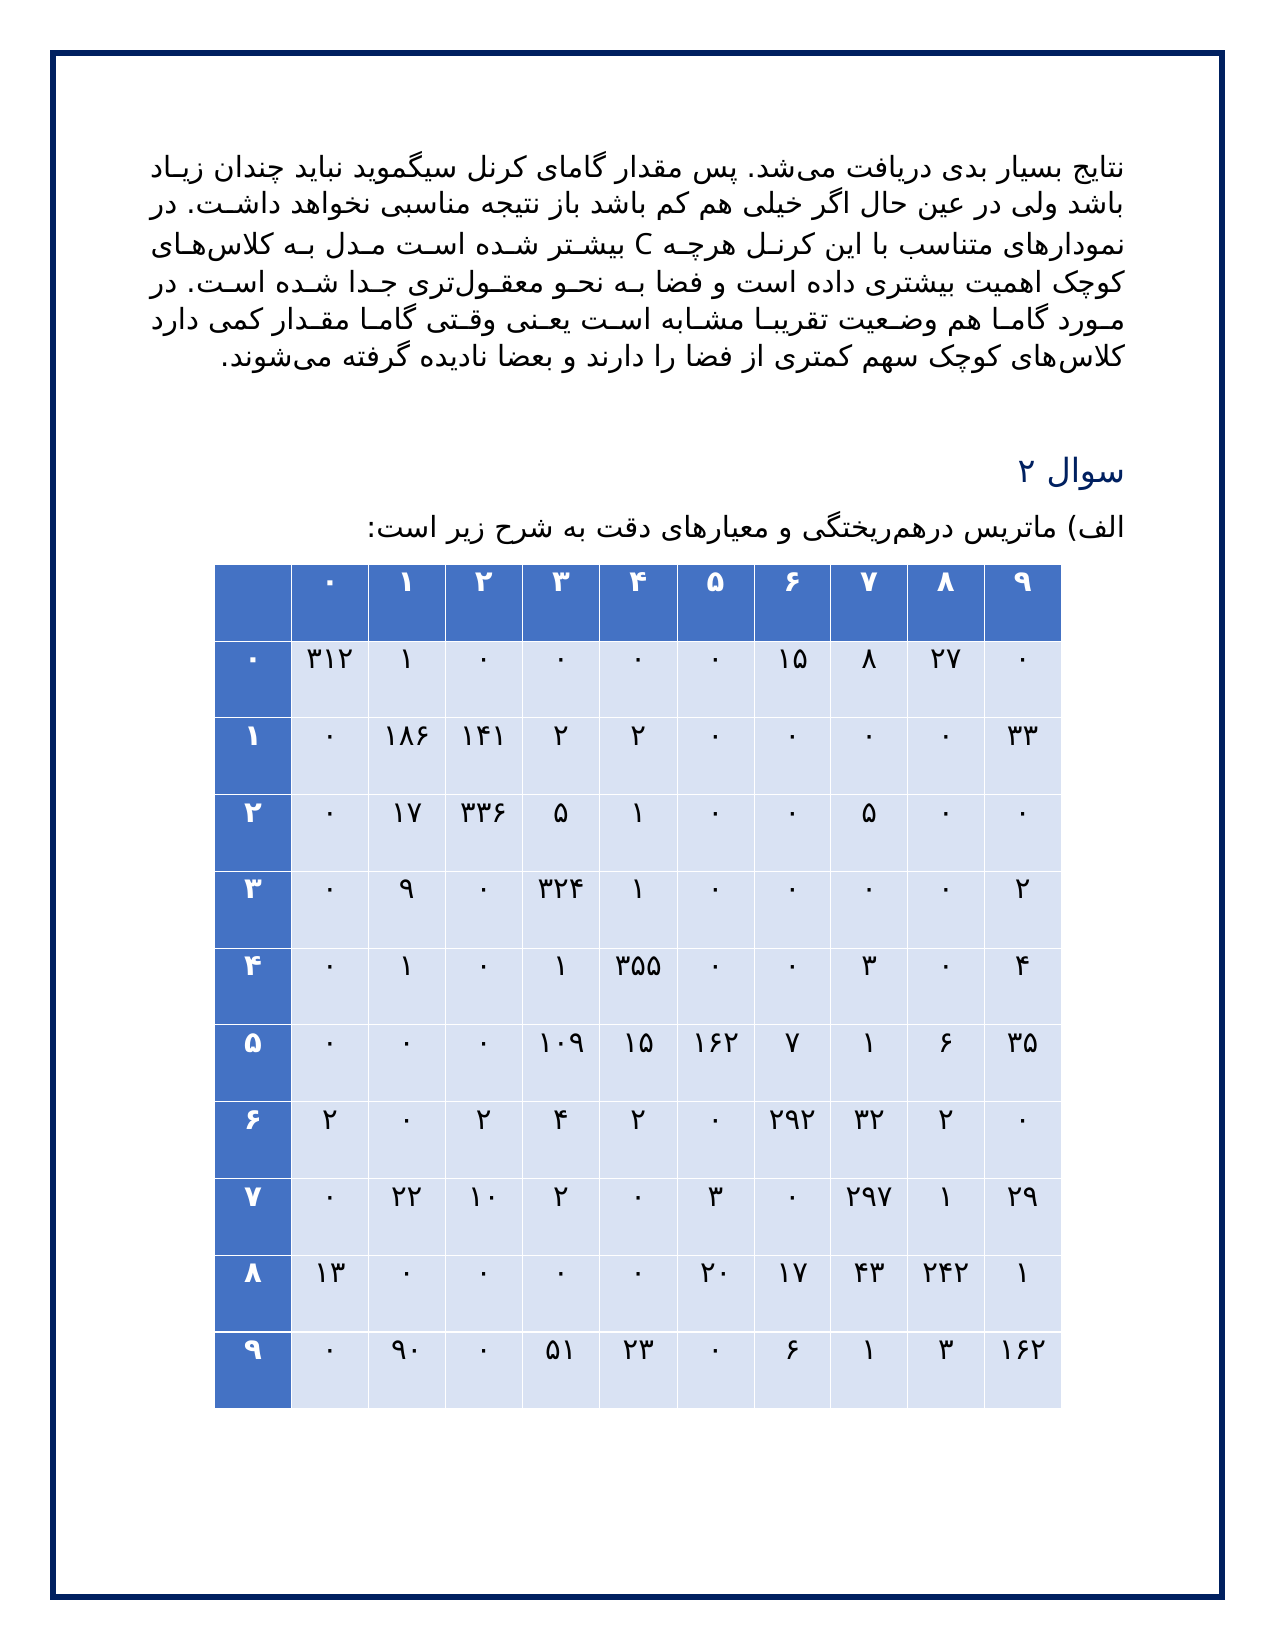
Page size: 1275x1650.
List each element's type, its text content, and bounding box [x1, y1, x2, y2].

table_cell ۳ [908, 1333, 984, 1408]
table_cell ۰ [446, 1333, 522, 1408]
table_cell ۹ [215, 1333, 291, 1408]
table_cell ۰ [678, 1333, 754, 1408]
table_cell ۲۲ [369, 1179, 445, 1255]
table_cell ۰ [446, 642, 522, 717]
table_cell ۶ [215, 1102, 291, 1178]
table_cell ۱۶۲ [678, 1025, 754, 1101]
table_cell ۱۸۶ [369, 718, 445, 794]
table_cell ۰ [678, 642, 754, 717]
table_cell ۱۵ [755, 642, 830, 717]
table_cell ۳۲ [831, 1102, 907, 1178]
table_cell ۸ [215, 1256, 291, 1331]
table_cell ۱ [831, 1025, 907, 1101]
table_cell ۳۳۶ [446, 795, 522, 871]
table_header ۶ [755, 565, 830, 641]
table_cell ۱ [369, 642, 445, 717]
table_cell ۲۹۲ [755, 1102, 830, 1178]
table_cell ۱ [600, 795, 677, 871]
table_cell ۰ [908, 718, 984, 794]
table_cell ۰ [600, 1256, 677, 1331]
table_cell ۲ [292, 1102, 368, 1178]
table_cell ۱ [369, 949, 445, 1024]
table_cell ۰ [446, 872, 522, 948]
table_cell ۰ [985, 1102, 1061, 1178]
table_cell ۴ [215, 949, 291, 1024]
table_cell ۲ [523, 1179, 599, 1255]
table_cell ۰ [985, 642, 1061, 717]
table_cell ۰ [446, 1256, 522, 1331]
table_cell ۳۵ [985, 1025, 1061, 1101]
table_cell ۲۷ [908, 642, 984, 717]
table_cell ۰ [292, 718, 368, 794]
table_cell ۲۴۲ [908, 1256, 984, 1331]
table_cell ۲ [985, 872, 1061, 948]
table_cell ۳۵۵ [600, 949, 677, 1024]
table_cell ۳۳ [985, 718, 1061, 794]
table_header [215, 565, 291, 641]
table_cell ۹ [369, 872, 445, 948]
table_cell ۲ [215, 795, 291, 871]
table_cell ۲۹ [985, 1179, 1061, 1255]
text الف) ماتریس درهم‌ریختگی و معیار‌های دقت به شرح زیر است: [150, 510, 1125, 544]
table_cell ۳ [215, 872, 291, 948]
table_cell ۸ [831, 642, 907, 717]
table_cell ۵ [215, 1025, 291, 1101]
table_cell ۲ [600, 1102, 677, 1178]
table_cell ۰ [678, 949, 754, 1024]
table_cell ۴۳ [831, 1256, 907, 1331]
table_cell ۵۱ [523, 1333, 599, 1408]
table_cell ۱ [908, 1179, 984, 1255]
table_header ۳ [523, 565, 599, 641]
table_cell ۰ [755, 949, 830, 1024]
table_cell ۱۰۹ [523, 1025, 599, 1101]
table_cell ۱۷ [369, 795, 445, 871]
table_cell ۰ [678, 1102, 754, 1178]
table_cell ۶ [755, 1333, 830, 1408]
table_header ۵ [678, 565, 754, 641]
table_cell ۱۵ [600, 1025, 677, 1101]
table_cell ۰ [755, 795, 830, 871]
table_cell ۰ [523, 1256, 599, 1331]
table_cell ۲۹۷ [831, 1179, 907, 1255]
table_cell ۴ [523, 1102, 599, 1178]
table_cell ۹۰ [369, 1333, 445, 1408]
table_cell ۰ [600, 642, 677, 717]
table_cell ۶ [908, 1025, 984, 1101]
table_header ۹ [985, 565, 1061, 641]
table_cell ۰ [292, 1179, 368, 1255]
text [150, 150, 1125, 373]
table_header ۲ [446, 565, 522, 641]
table_cell ۱۰ [446, 1179, 522, 1255]
table_cell ۰ [678, 795, 754, 871]
table_cell ۰ [369, 1025, 445, 1101]
table_cell ۱۷ [755, 1256, 830, 1331]
table_cell ۰ [446, 1025, 522, 1101]
table_header ۱ [369, 565, 445, 641]
table_cell ۰ [292, 872, 368, 948]
table_cell ۱ [600, 872, 677, 948]
table_cell ۲۰ [678, 1256, 754, 1331]
table_cell ۳ [831, 949, 907, 1024]
table_cell ۰ [215, 642, 291, 717]
table_cell ۰ [755, 718, 830, 794]
table_cell ۱ [985, 1256, 1061, 1331]
table_cell ۰ [446, 949, 522, 1024]
table_cell ۵ [523, 795, 599, 871]
table_cell ۰ [523, 642, 599, 717]
table_header ۷ [831, 565, 907, 641]
table_header ۸ [908, 565, 984, 641]
table_cell ۳۱۲ [292, 642, 368, 717]
table_header ۰ [292, 565, 368, 641]
table_cell ۲۳ [600, 1333, 677, 1408]
table_cell ۱ [523, 949, 599, 1024]
table_cell ۷ [215, 1179, 291, 1255]
table_cell ۰ [908, 949, 984, 1024]
table_cell ۰ [600, 1179, 677, 1255]
table_cell ۱ [215, 718, 291, 794]
table_cell ۰ [292, 1333, 368, 1408]
table_cell ۰ [908, 872, 984, 948]
table_cell ۲ [600, 718, 677, 794]
table_cell ۱۶۲ [985, 1333, 1061, 1408]
table_cell ۵ [831, 795, 907, 871]
table_cell ۱۴۱ [446, 718, 522, 794]
table_cell ۷ [755, 1025, 830, 1101]
table_cell ۰ [831, 718, 907, 794]
table_cell ۲ [446, 1102, 522, 1178]
table_cell ۰ [831, 872, 907, 948]
table_cell ۲ [523, 718, 599, 794]
table_cell ۱ [831, 1333, 907, 1408]
table_cell ۰ [292, 1025, 368, 1101]
table_cell ۰ [985, 795, 1061, 871]
table_header ۴ [600, 565, 677, 641]
table_cell ۱۳ [292, 1256, 368, 1331]
table_cell ۰ [369, 1256, 445, 1331]
table_cell ۰ [292, 795, 368, 871]
table_cell ۰ [369, 1102, 445, 1178]
text سوال ۲ [150, 452, 1125, 491]
table_cell ۳۲۴ [523, 872, 599, 948]
table_cell ۳ [678, 1179, 754, 1255]
table_cell ۲ [908, 1102, 984, 1178]
table_cell ۰ [292, 949, 368, 1024]
table_cell ۰ [755, 1179, 830, 1255]
table_cell ۰ [678, 872, 754, 948]
table_cell ۰ [908, 795, 984, 871]
table_cell ۴ [985, 949, 1061, 1024]
table_cell ۰ [755, 872, 830, 948]
table_cell ۰ [678, 718, 754, 794]
